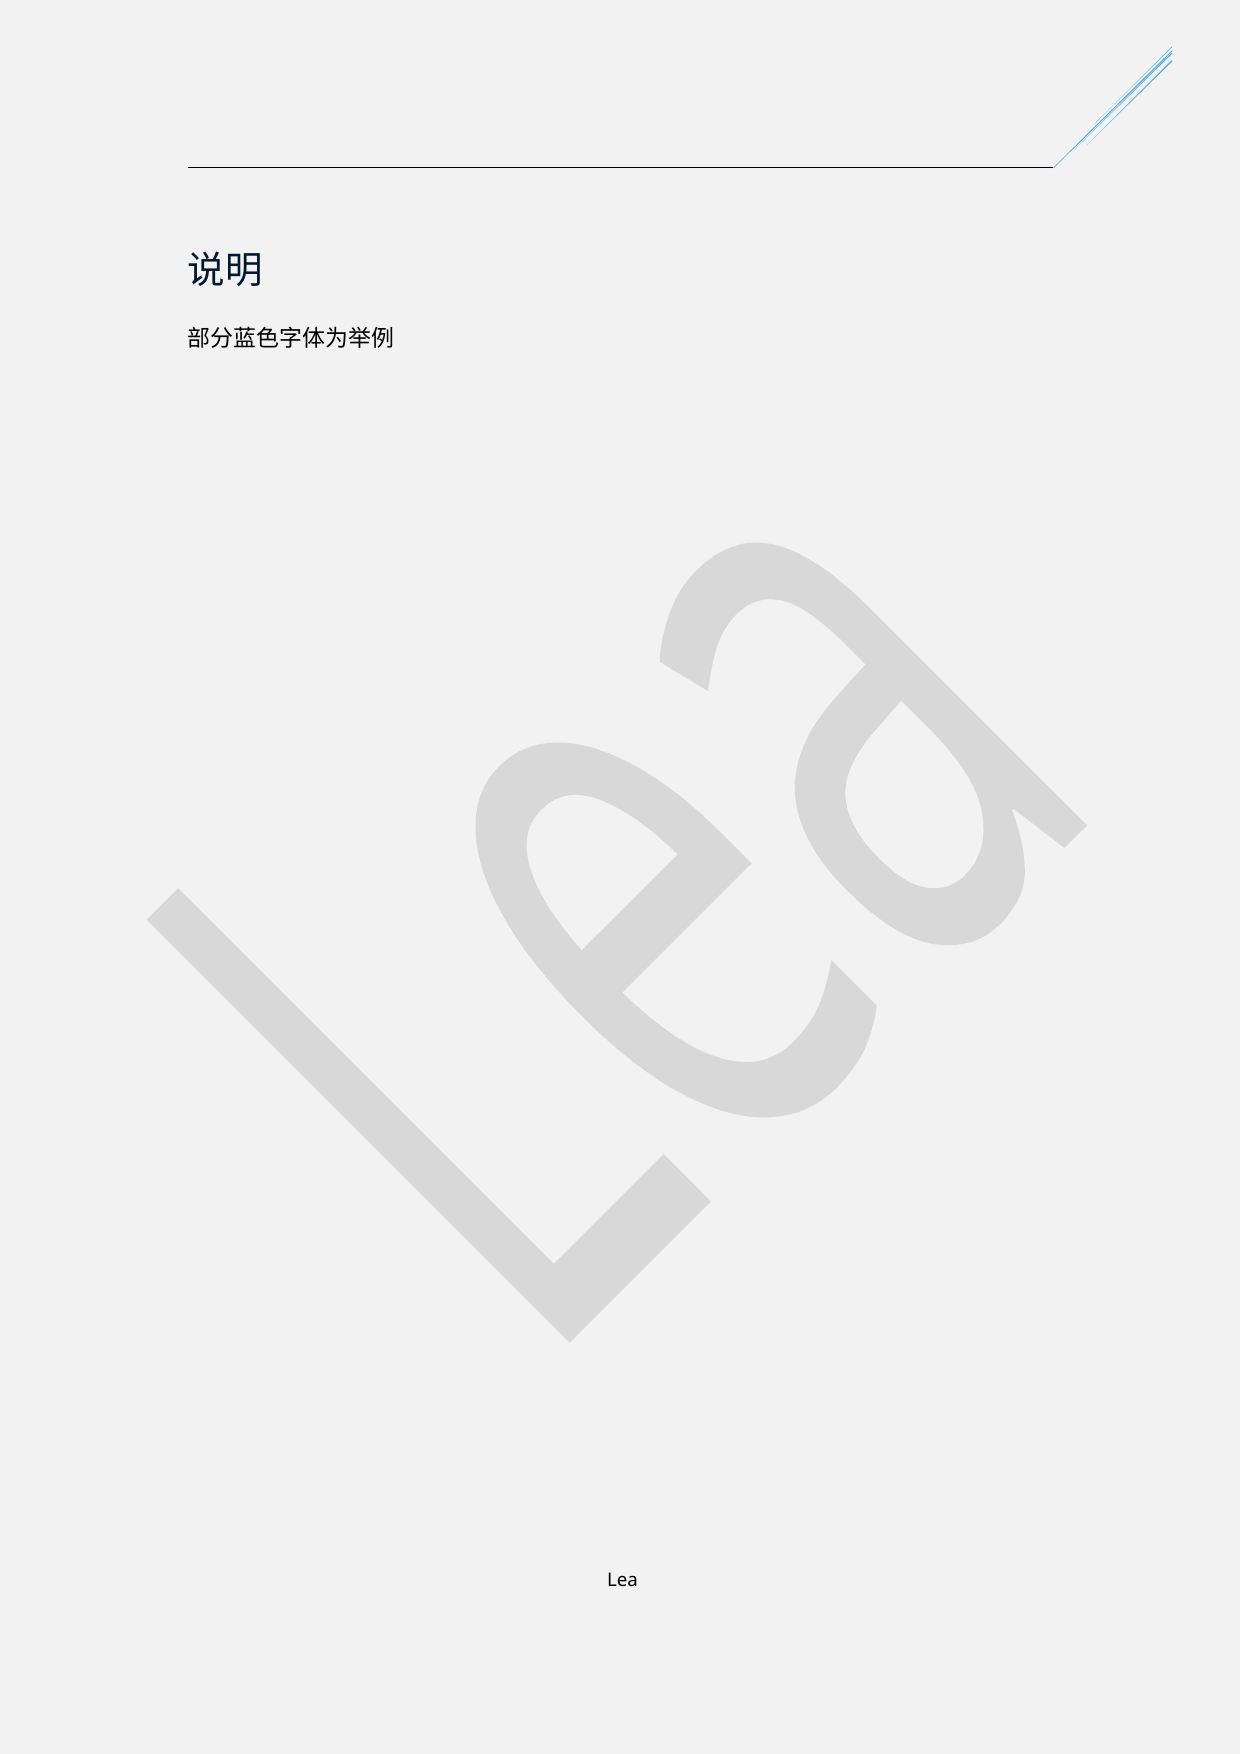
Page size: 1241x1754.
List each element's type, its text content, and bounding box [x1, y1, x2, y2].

text 部分蓝色字体为举例 [187, 304, 1053, 369]
list 语法： [1082, 46, 1173, 143]
subtitle 说明 [187, 235, 1053, 300]
